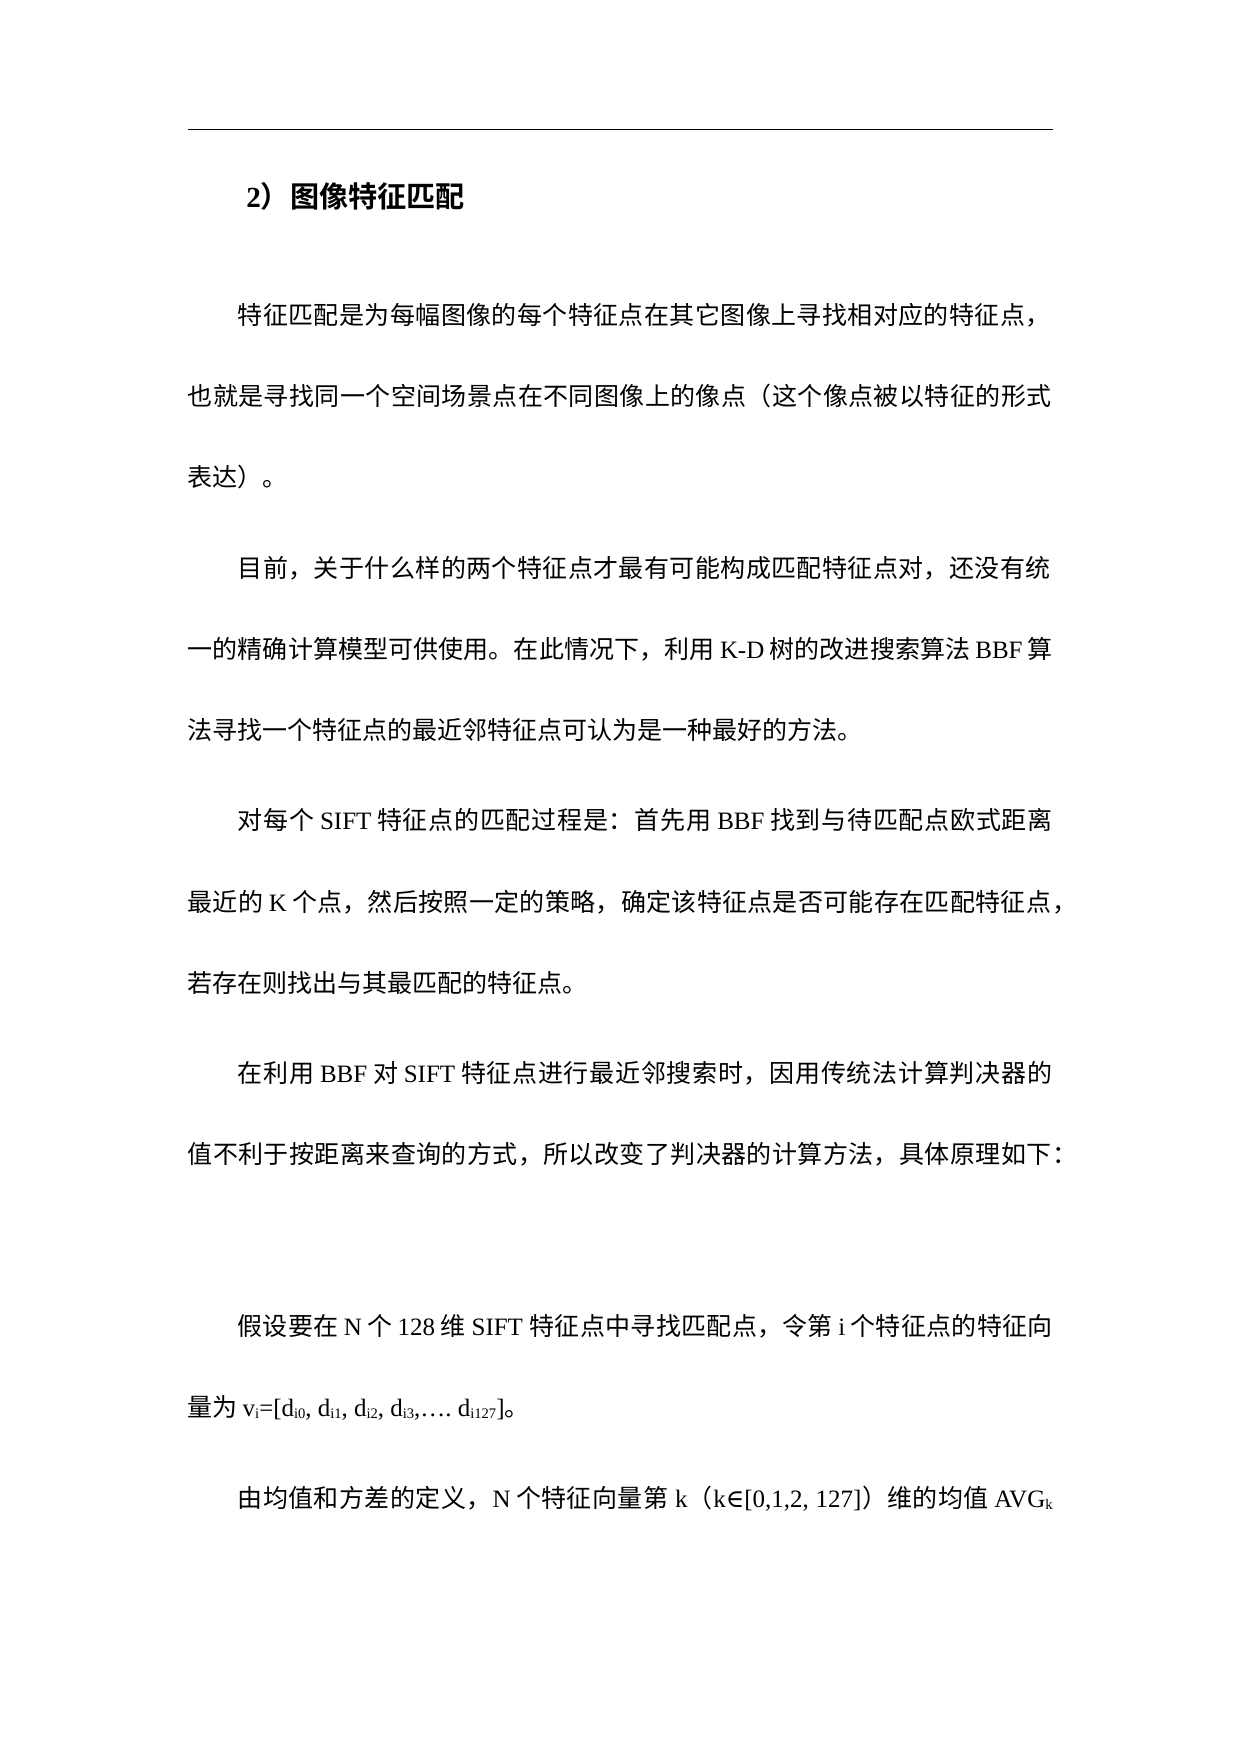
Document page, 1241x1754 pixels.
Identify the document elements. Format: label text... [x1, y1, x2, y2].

text 对每个SIFT特征点的匹配过程是：首先用BBF找到与待匹配点欧式距离最近的K个点，然后按照一定的策略，确定该特征点是否可能存在匹配特征点，若存在则找出与其最匹配的特征点。 [187, 786, 1053, 1014]
text 特征匹配是为每幅图像的每个特征点在其它图像上寻找相对应的特征点，也就是寻找同一个空间场景点在不同图像上的像点（这个像点被以特征的形式表达）。 [187, 281, 1053, 508]
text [187, 1464, 1053, 1529]
text 在利用BBF对SIFT特征点进行最近邻搜索时，因用传统法计算判决器的值不利于按距离来查询的方式，所以改变了判决器的计算方法，具体原理如下： [187, 1039, 1053, 1267]
text 假设要在N个128维 SIFT 特征点中寻找匹配点，令第i个特征点的特征向量为vi=[di0, di1, di2, di3,…. di127]。 [187, 1292, 1053, 1438]
text 目前，关于什么样的两个特征点才最有可能构成匹配特征点对，还没有统一的精确计算模型可供使用。在此情况下，利用K-D树的改进搜索算法BBF算法寻找一个特征点的最近邻特征点可认为是一种最好的方法。 [187, 534, 1053, 761]
subtitle 2）图像特征匹配 [187, 162, 1053, 227]
